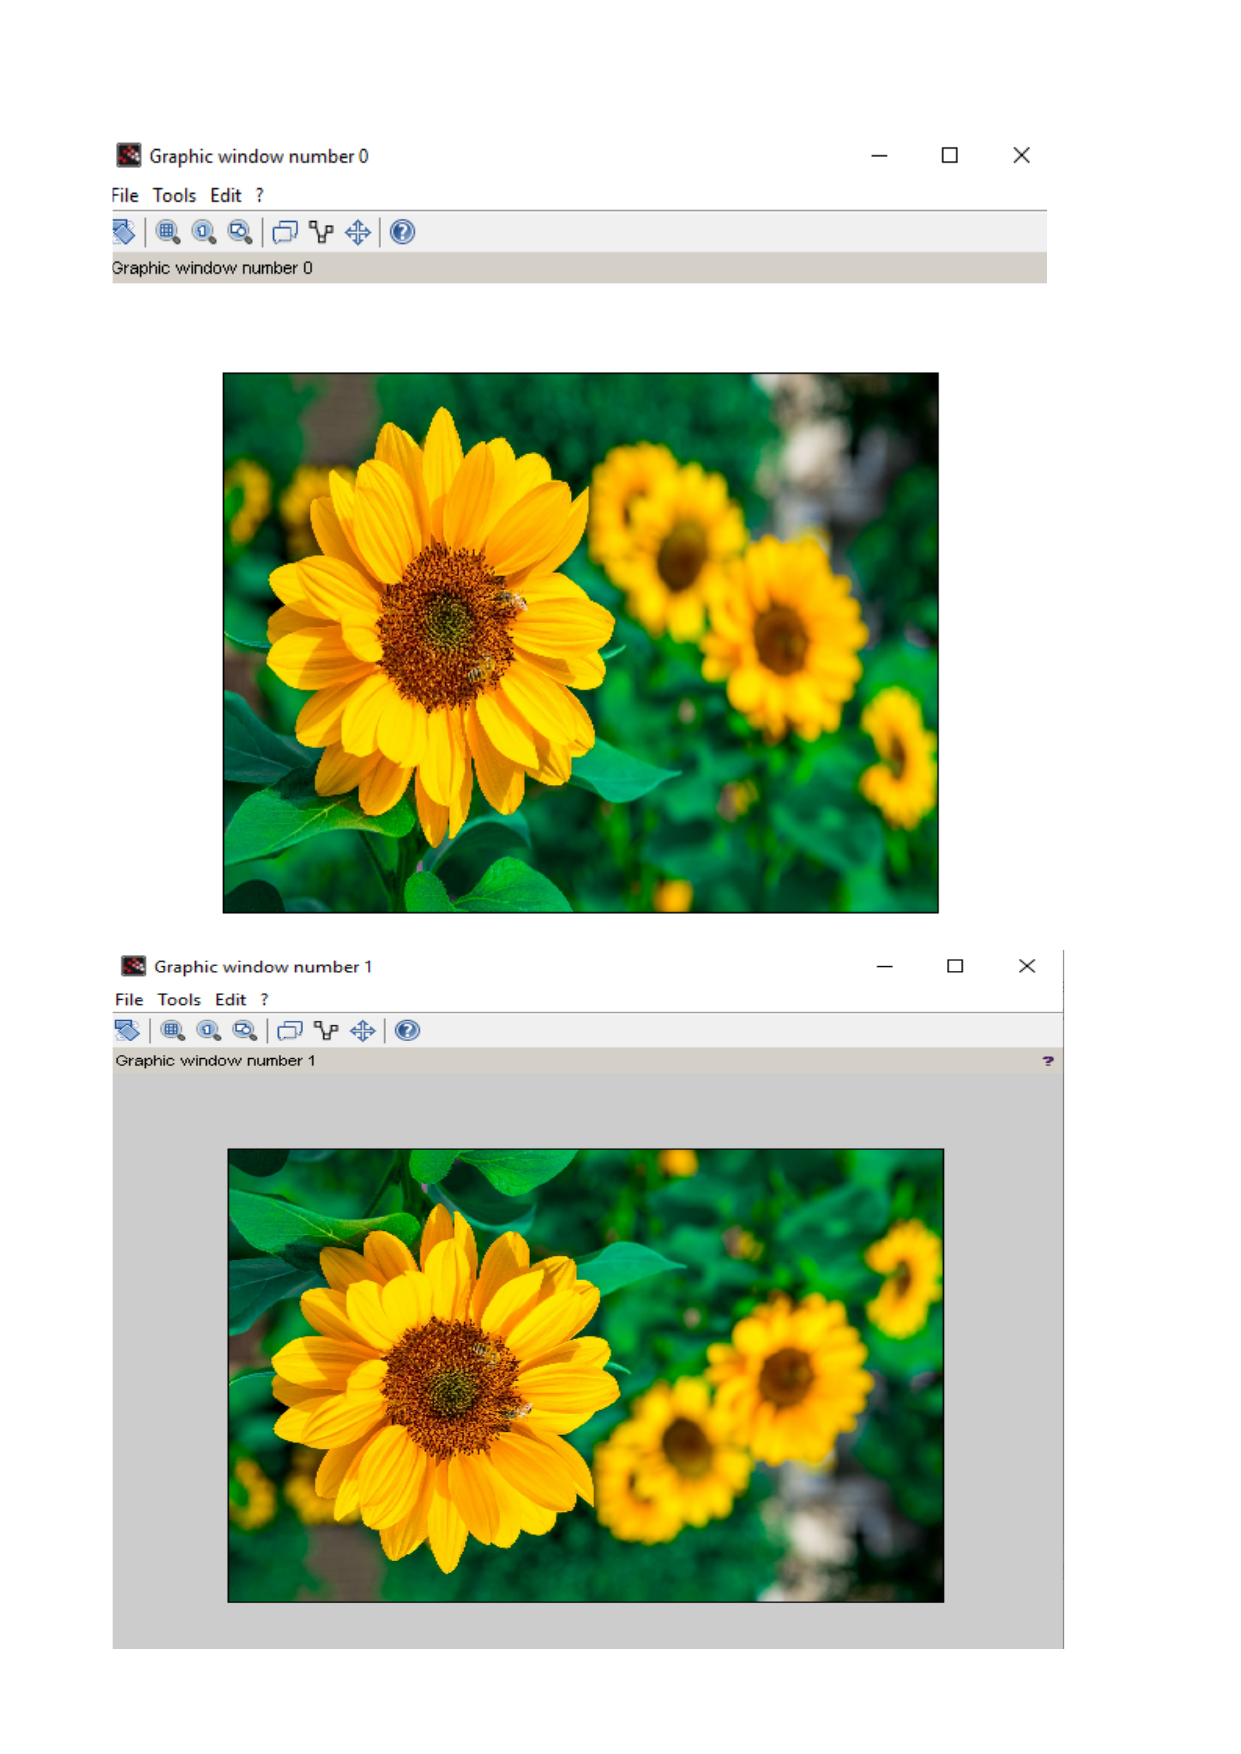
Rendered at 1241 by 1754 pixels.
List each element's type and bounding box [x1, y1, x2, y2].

picture [112, 135, 1047, 931]
picture [112, 950, 1065, 1649]
